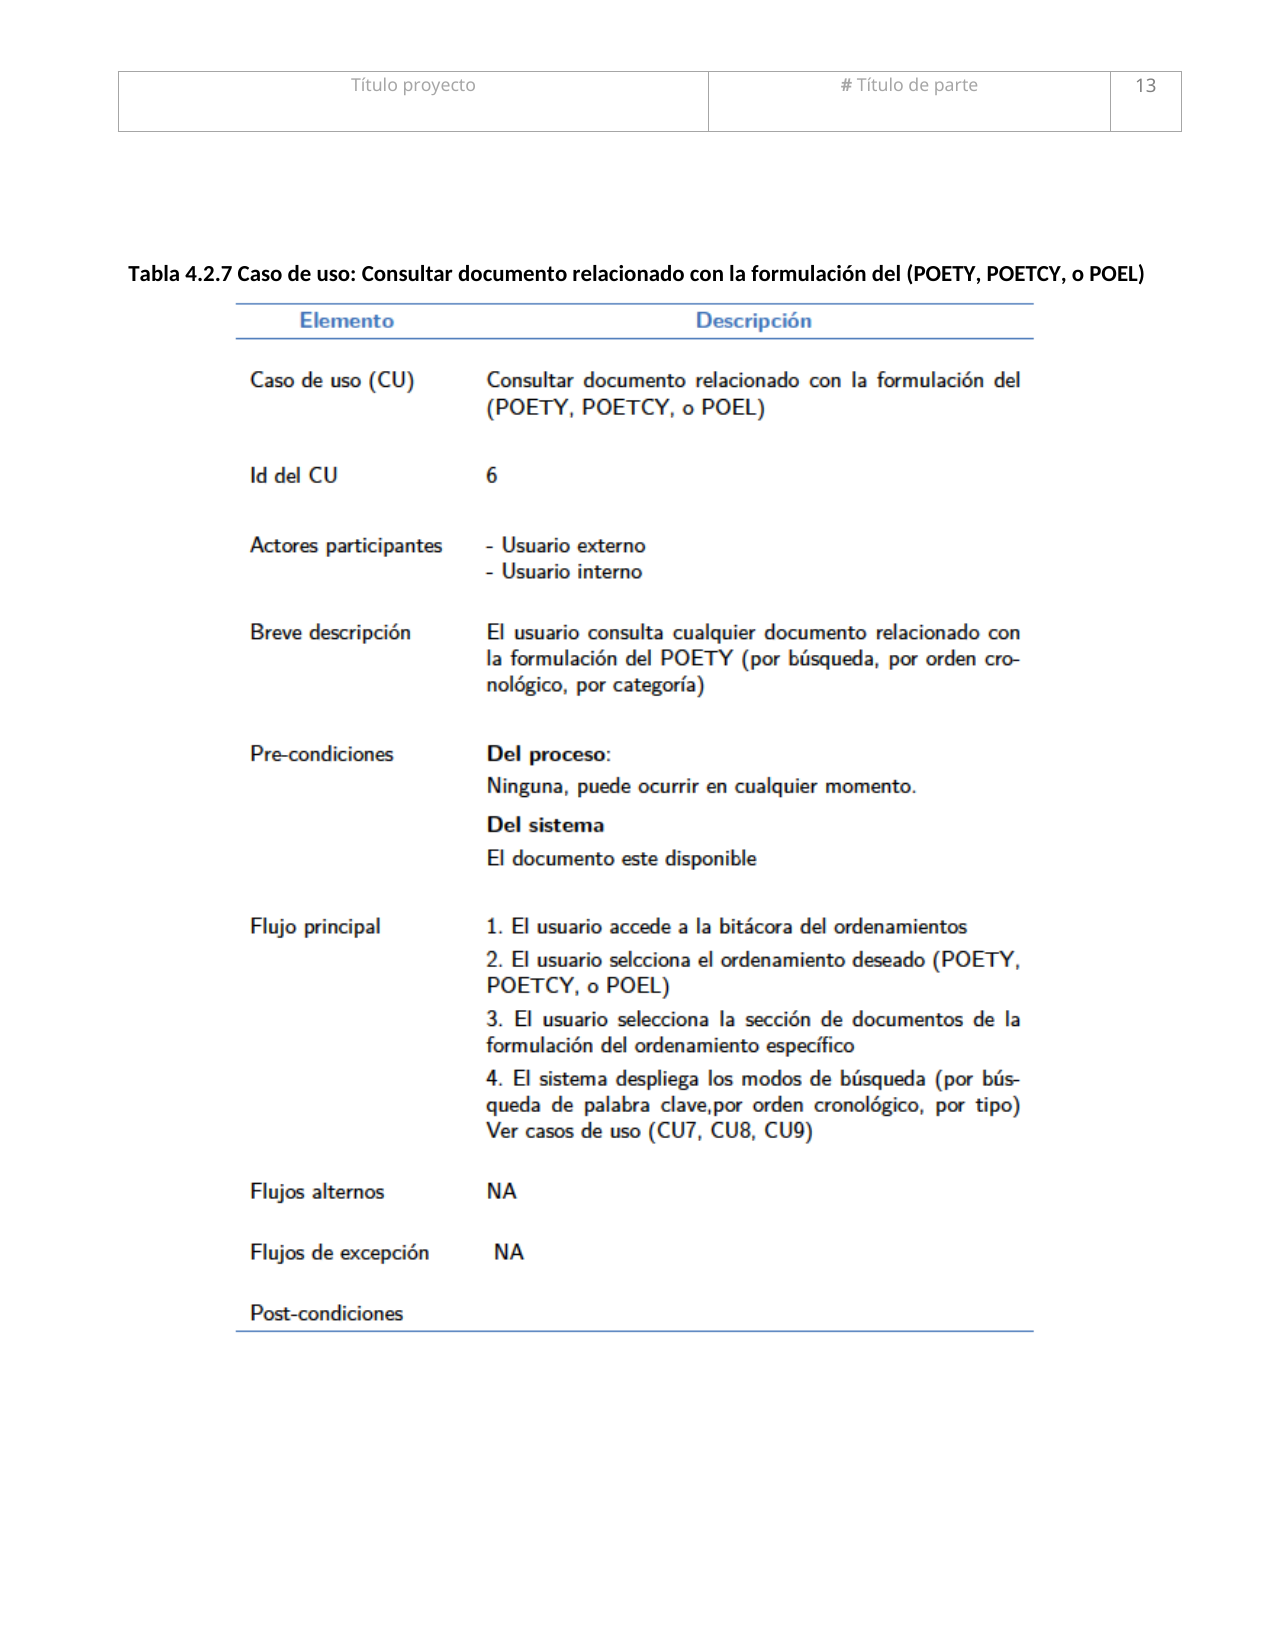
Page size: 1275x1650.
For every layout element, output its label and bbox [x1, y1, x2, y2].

picture [223, 299, 1050, 1338]
table_header [106, 183, 1168, 1354]
